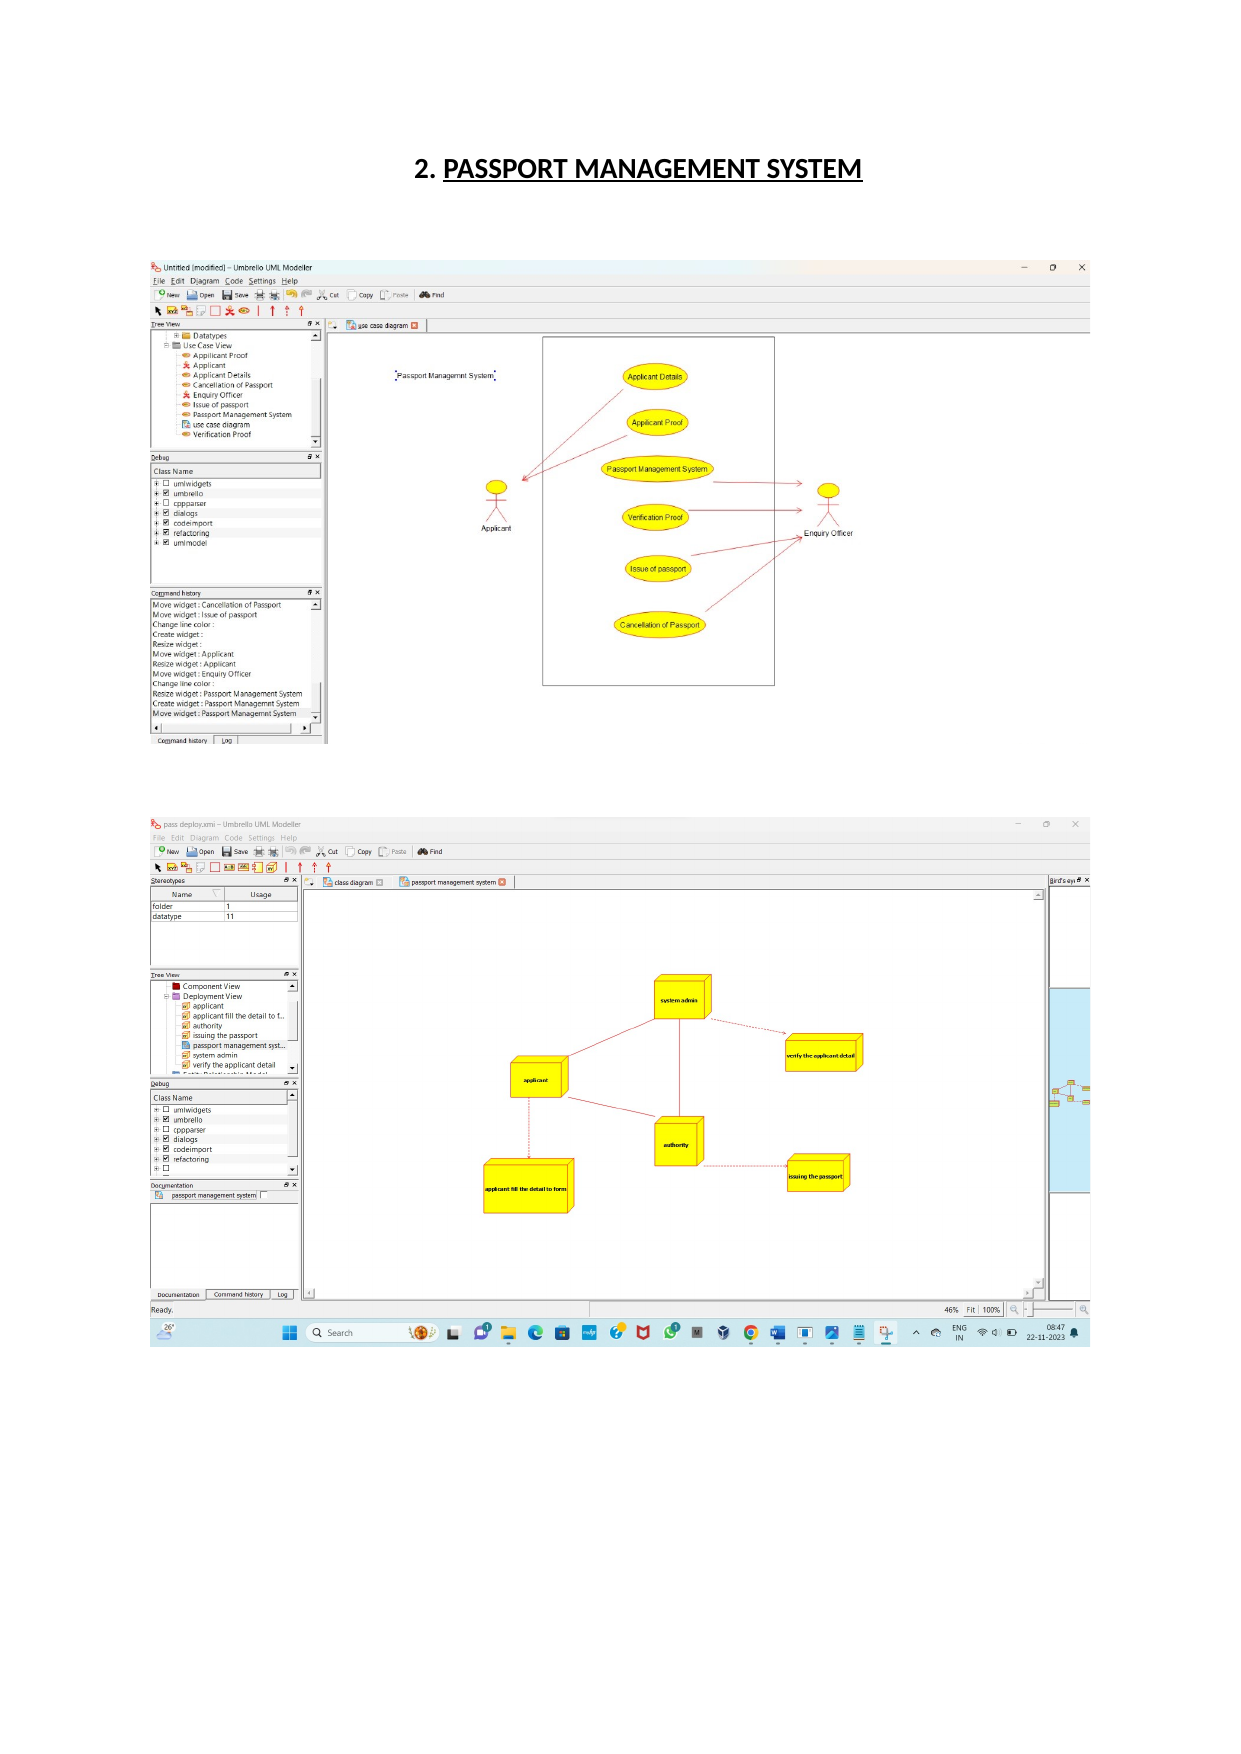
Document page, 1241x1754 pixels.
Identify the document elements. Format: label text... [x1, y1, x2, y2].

picture [150, 260, 1091, 744]
picture [150, 817, 1091, 1347]
text 2. PASSPORT MANAGEMENT SYSTEM [150, 150, 1090, 186]
